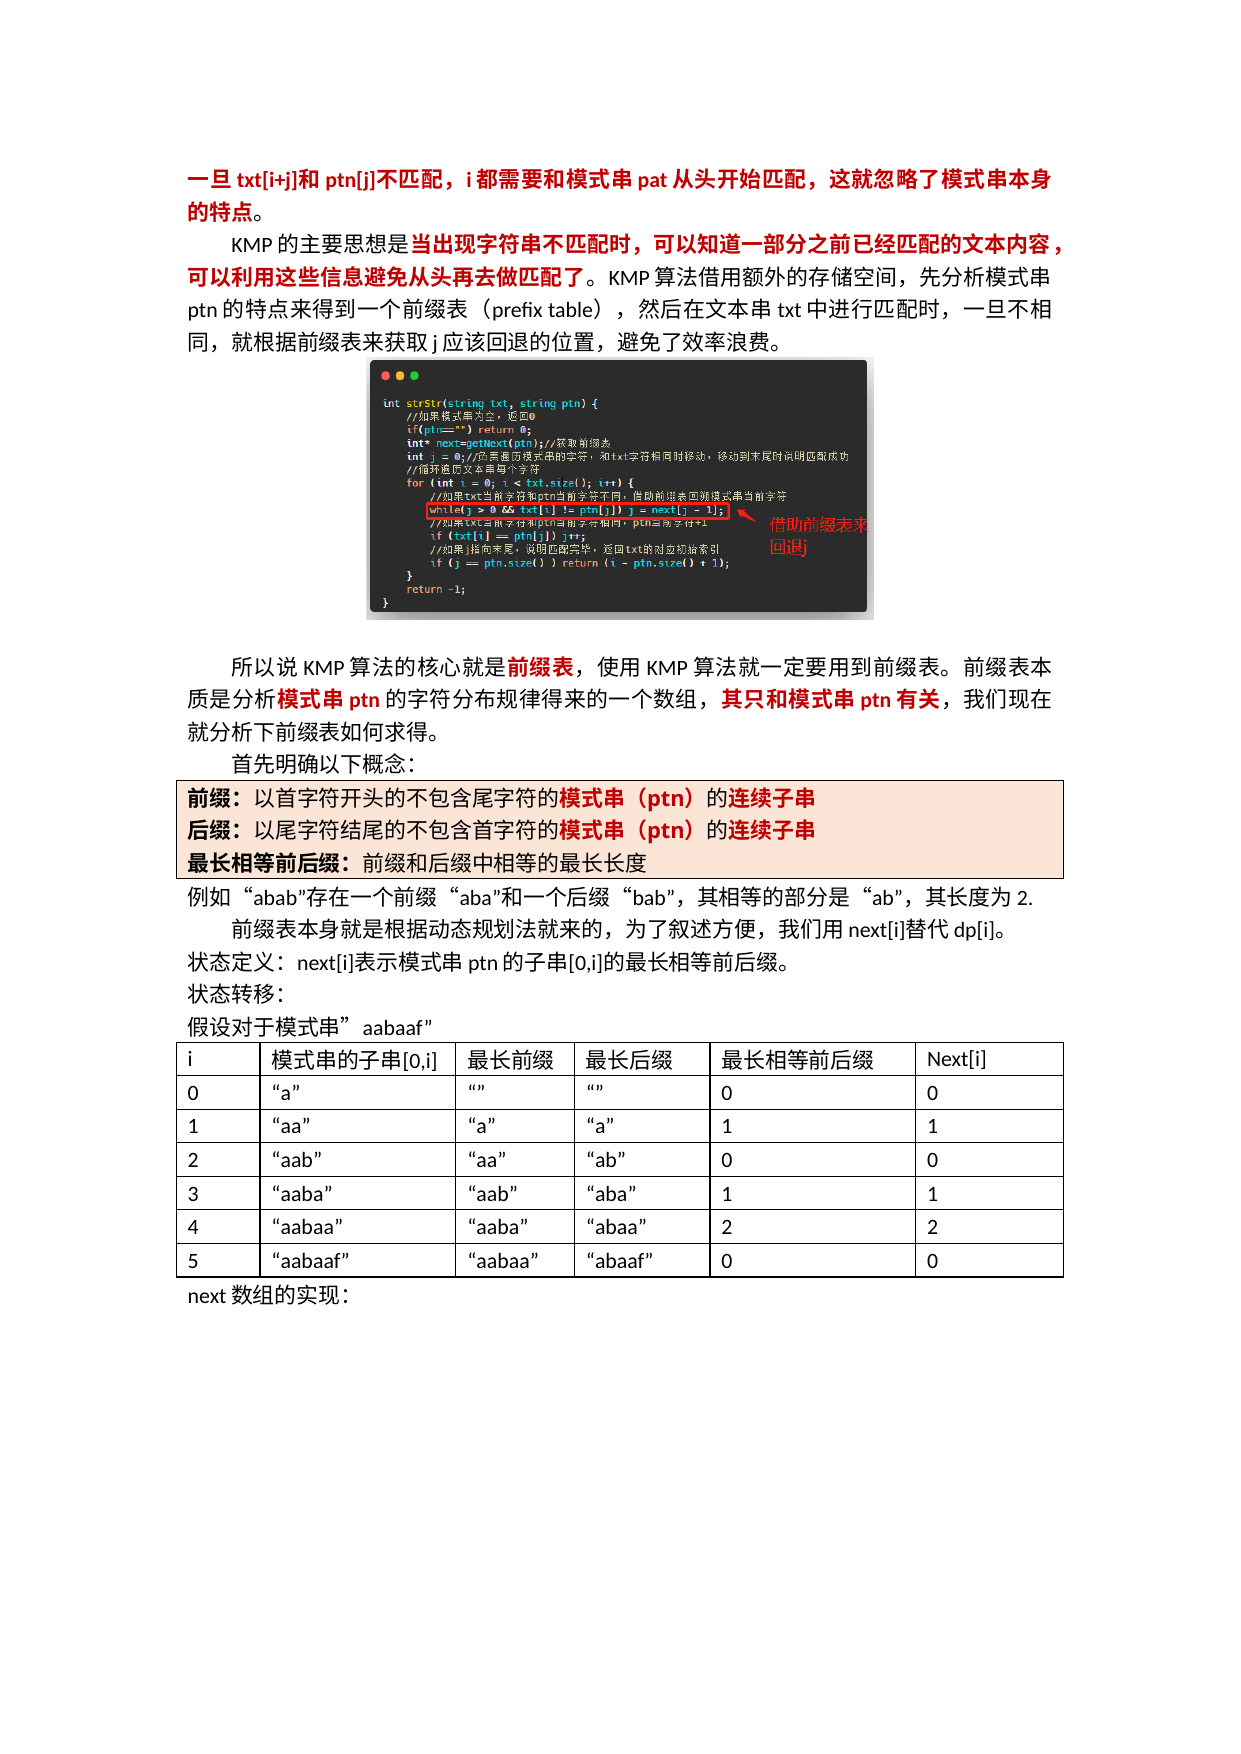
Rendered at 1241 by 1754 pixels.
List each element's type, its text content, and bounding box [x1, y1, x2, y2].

text 前缀表本身就是根据动态规划法就来的，为了叙述方便，我们用next[i]替代dp[i]。 [187, 912, 1053, 944]
table_cell 0 [711, 1143, 915, 1176]
text 所以说KMP算法的核心就是前缀表，使用KMP算法就一定要用到前缀表。前缀表本质是分析模式串ptn的字符分布规律得来的一个数组，其只和模式串ptn有关，我们现在就分析下前缀表如何求得。 [187, 649, 1053, 747]
table_header 最长前缀 [456, 1043, 574, 1075]
table_cell “aabaa” [261, 1210, 455, 1243]
table_cell “abaa” [575, 1210, 709, 1243]
text next数组的实现： [187, 1278, 1053, 1310]
table_cell 0 [916, 1143, 1063, 1176]
table_cell 3 [177, 1177, 259, 1209]
text 首先明确以下概念： [187, 747, 1053, 779]
table_cell “aa” [261, 1110, 455, 1142]
table_cell “a” [575, 1110, 709, 1142]
table_header 模式串的子串[0,i] [261, 1043, 455, 1075]
table_cell 1 [711, 1110, 915, 1142]
table_cell “aab” [261, 1143, 455, 1176]
text 例如“abab”存在一个前缀“aba”和一个后缀“bab”，其相等的部分是“ab”，其长度为2. [187, 879, 1053, 912]
table_cell “” [575, 1076, 709, 1109]
table_cell 1 [177, 1110, 259, 1142]
table_cell “aaba” [456, 1210, 574, 1243]
table_cell 1 [916, 1110, 1063, 1142]
table_cell “abaaf” [575, 1244, 709, 1276]
table_cell “” [456, 1076, 574, 1109]
table_header 前缀：以首字符开头的不包含尾字符的模式串（ptn）的连续子串 后缀：以尾字符结尾的不包含首字符的模式串（ptn）的连续子串 最长相等前后缀：前缀和后缀中相等的最长长度 [177, 781, 1063, 878]
table_cell 2 [711, 1210, 915, 1243]
table_cell “aabaa” [456, 1244, 574, 1276]
table_cell 0 [711, 1076, 915, 1109]
text 状态定义：next[i]表示模式串ptn的子串[0,i]的最长相等前后缀。 [187, 944, 1053, 977]
text 状态转移： [187, 977, 1053, 1009]
table_cell 4 [177, 1210, 259, 1243]
table_cell 1 [916, 1177, 1063, 1209]
text KMP的主要思想是当出现字符串不匹配时，可以知道一部分之前已经匹配的文本内容，可以利用这些信息避免从头再去做匹配了。KMP算法借用额外的存储空间，先分析模式串ptn的特点来得到一个前缀表（prefix table），然后在文本串txt中进行匹配时，一旦不相同，就根据前缀表来获取j应该回退的位置，避免了效率浪费。 [187, 227, 1053, 357]
table_cell “aab” [456, 1177, 574, 1209]
table_header i [177, 1043, 259, 1075]
table_cell 1 [711, 1177, 915, 1209]
table_cell “aa” [456, 1143, 574, 1176]
picture [366, 357, 874, 620]
table_cell “aaba” [261, 1177, 455, 1209]
table_cell “aba” [575, 1177, 709, 1209]
table_cell 2 [916, 1210, 1063, 1243]
table_cell 0 [916, 1244, 1063, 1276]
table_cell 2 [177, 1143, 259, 1176]
table_header Next[i] [916, 1043, 1063, 1075]
table_cell 0 [177, 1076, 259, 1109]
table_header 最长相等前后缀 [711, 1043, 915, 1075]
table_cell 0 [711, 1244, 915, 1276]
table_cell 0 [916, 1076, 1063, 1109]
table_header 最长后缀 [575, 1043, 709, 1075]
text 假设对于模式串”aabaaf” [187, 1009, 1053, 1042]
table_cell “a” [456, 1110, 574, 1142]
table_cell “aabaaf” [261, 1244, 455, 1276]
table_cell “a” [261, 1076, 455, 1109]
table_cell “ab” [575, 1143, 709, 1176]
table_cell 5 [177, 1244, 259, 1276]
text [187, 162, 1053, 227]
